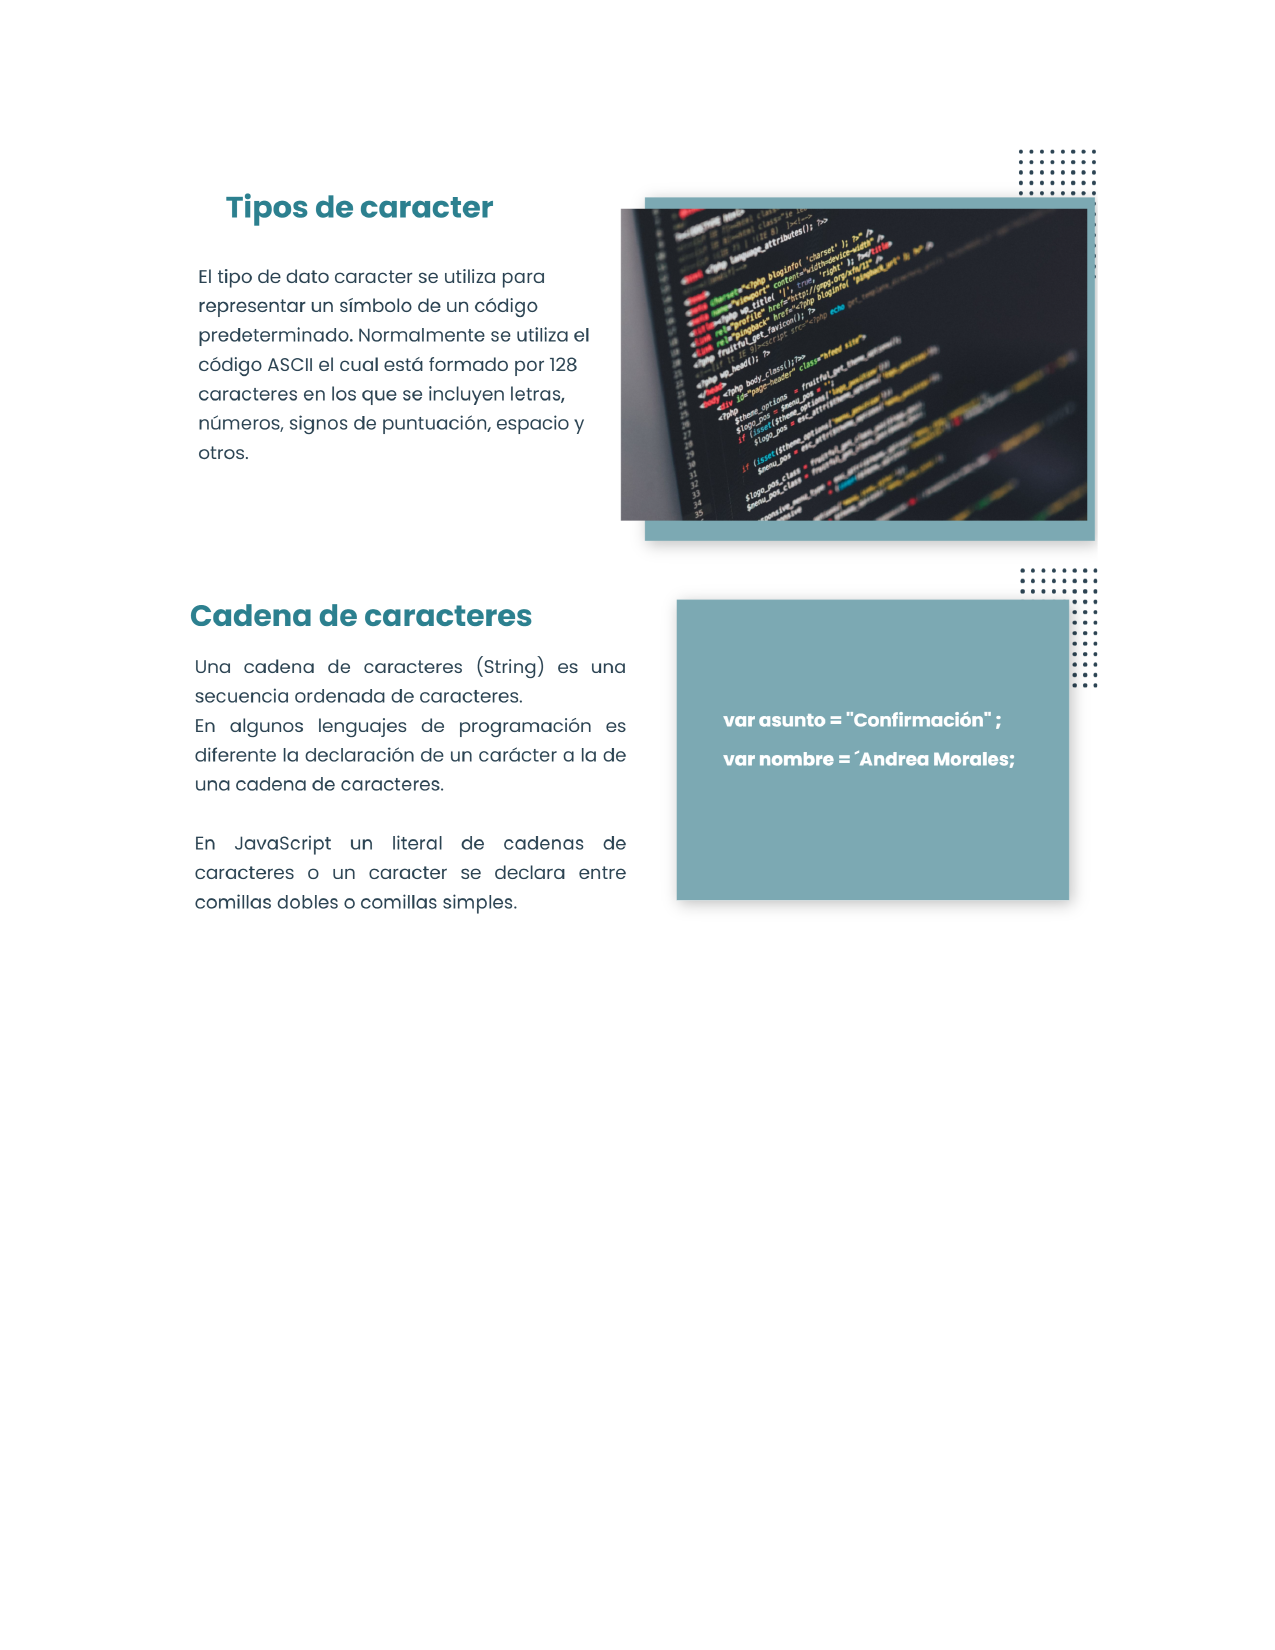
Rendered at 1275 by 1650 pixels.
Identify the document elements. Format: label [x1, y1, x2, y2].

picture [177, 147, 1098, 567]
picture [177, 568, 1098, 947]
